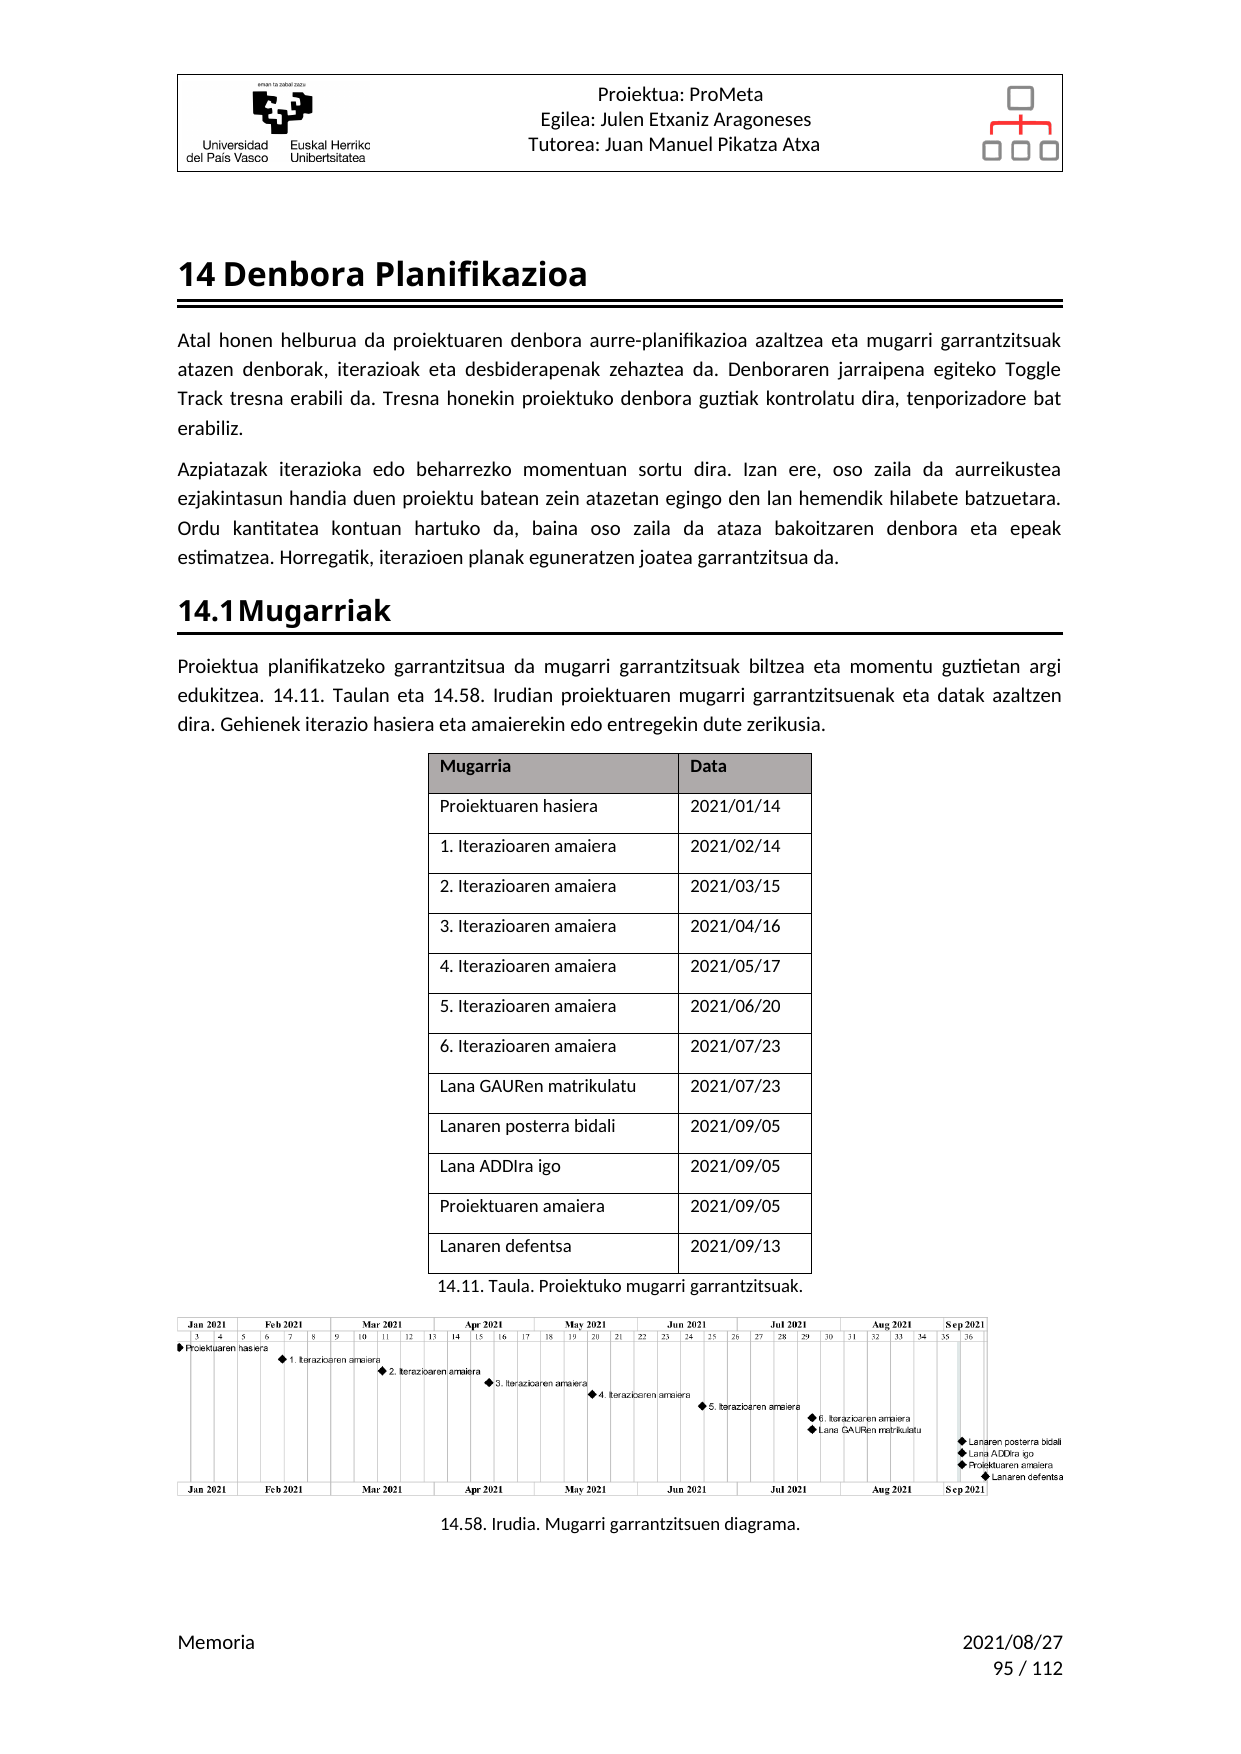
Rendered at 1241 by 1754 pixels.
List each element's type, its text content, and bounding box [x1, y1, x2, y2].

table_cell Proiektuaren hasiera [429, 794, 678, 833]
table_cell 2021/09/05 [679, 1194, 811, 1233]
table_cell 6. Iterazioaren amaiera [429, 1034, 678, 1073]
text Atal honen helburua da proiektuaren denbora aurre-planifikazioa azaltzea eta mugarri garrantzitsuak atazen denborak, iterazioak eta desbiderapenak zehaztea da. Denboraren jarraipena egiteko Toggle Track tresna erabili da. Tresna honekin proiektuko denbora guztiak kontrolatu dira, tenporizadore bat erabiliz. [177, 327, 1063, 440]
table_cell 2021/01/14 [679, 794, 811, 833]
table_cell Proiektuaren amaiera [429, 1194, 678, 1233]
subtitle Mugarriak [177, 590, 1063, 632]
subtitle Denbora Planifikazioa [177, 251, 1063, 299]
table_cell 2021/09/05 [679, 1154, 811, 1193]
table_cell 2. Iterazioaren amaiera [429, 874, 678, 913]
table_cell 1. Iterazioaren amaiera [429, 834, 678, 873]
text Azpiatazak iterazioka edo beharrezko momentuan sortu dira. Izan ere, oso zaila da aurreikustea ezjakintasun handia duen proiektu batean zein atazetan egingo den lan hemendik hilabete batzuetara. Ordu kantitatea kontuan hartuko da, baina oso zaila da ataza bakoitzaren denbora eta epeak estimatzea. Horregatik, iterazioen planak eguneratzen joatea garrantzitsua da. [177, 456, 1063, 569]
table_cell 2021/09/13 [679, 1234, 811, 1273]
table_cell 5. Iterazioaren amaiera [429, 994, 678, 1033]
table_cell 2021/02/14 [679, 834, 811, 873]
table_cell Lanaren defentsa [429, 1234, 678, 1273]
table_header Data [679, 754, 811, 793]
table_cell 2021/06/20 [679, 994, 811, 1033]
picture [978, 80, 1060, 162]
table_cell 2021/07/23 [679, 1074, 811, 1113]
table_cell 2021/09/05 [679, 1114, 811, 1153]
table_cell Lana GAURen matrikulatu [429, 1074, 678, 1113]
table_cell Lana ADDIra igo [429, 1154, 678, 1193]
table_cell 3. Iterazioaren amaiera [429, 914, 678, 953]
table_cell 4. Iterazioaren amaiera [429, 954, 678, 993]
table_cell 2021/04/16 [679, 914, 811, 953]
picture [177, 1317, 1063, 1496]
table_cell 2021/03/15 [679, 874, 811, 913]
table_header Mugarria [429, 754, 678, 793]
table_cell 2021/05/17 [679, 954, 811, 993]
picture [182, 81, 370, 162]
table_cell 2021/07/23 [679, 1034, 811, 1073]
table_cell Lanaren posterra bidali [429, 1114, 678, 1153]
